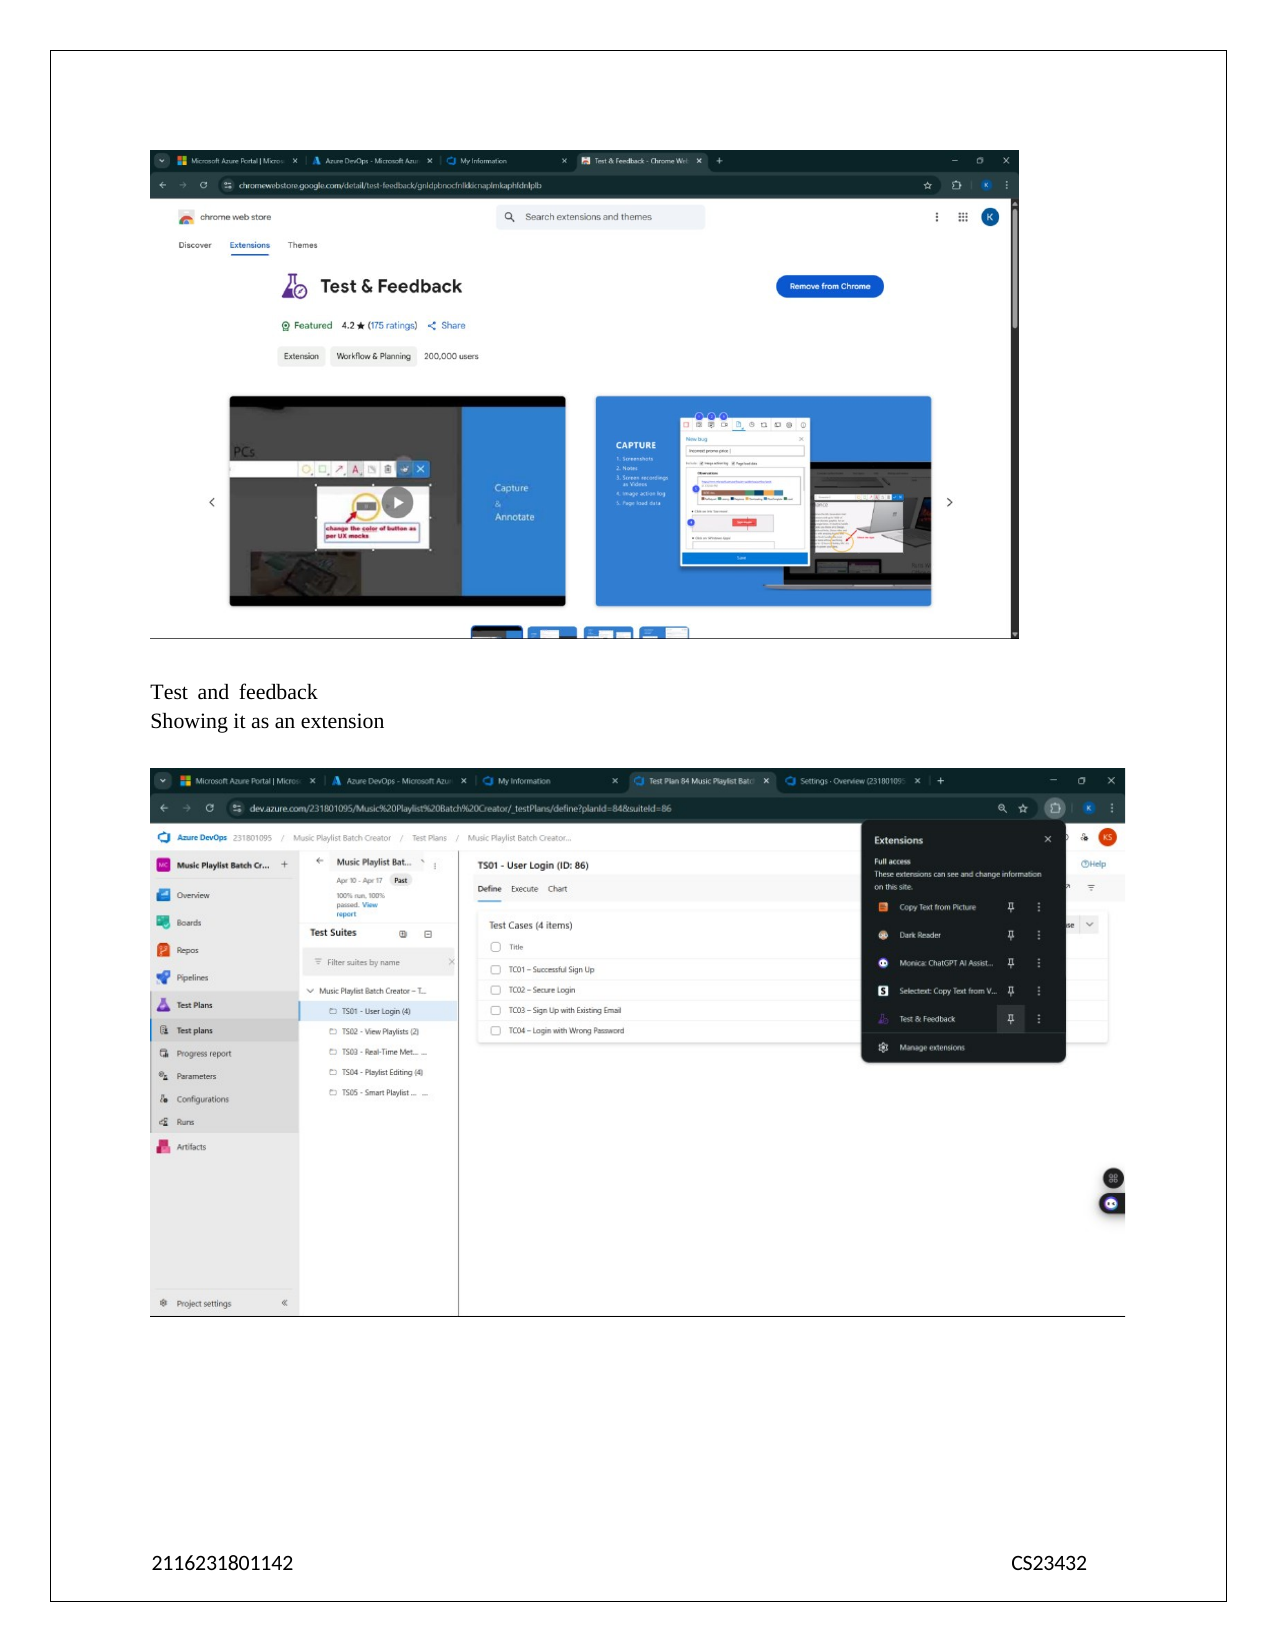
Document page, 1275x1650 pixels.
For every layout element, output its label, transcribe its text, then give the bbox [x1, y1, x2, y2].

picture [150, 150, 1019, 639]
picture [150, 768, 1125, 1317]
text Test and feedback Showing it as an extension [150, 679, 395, 734]
